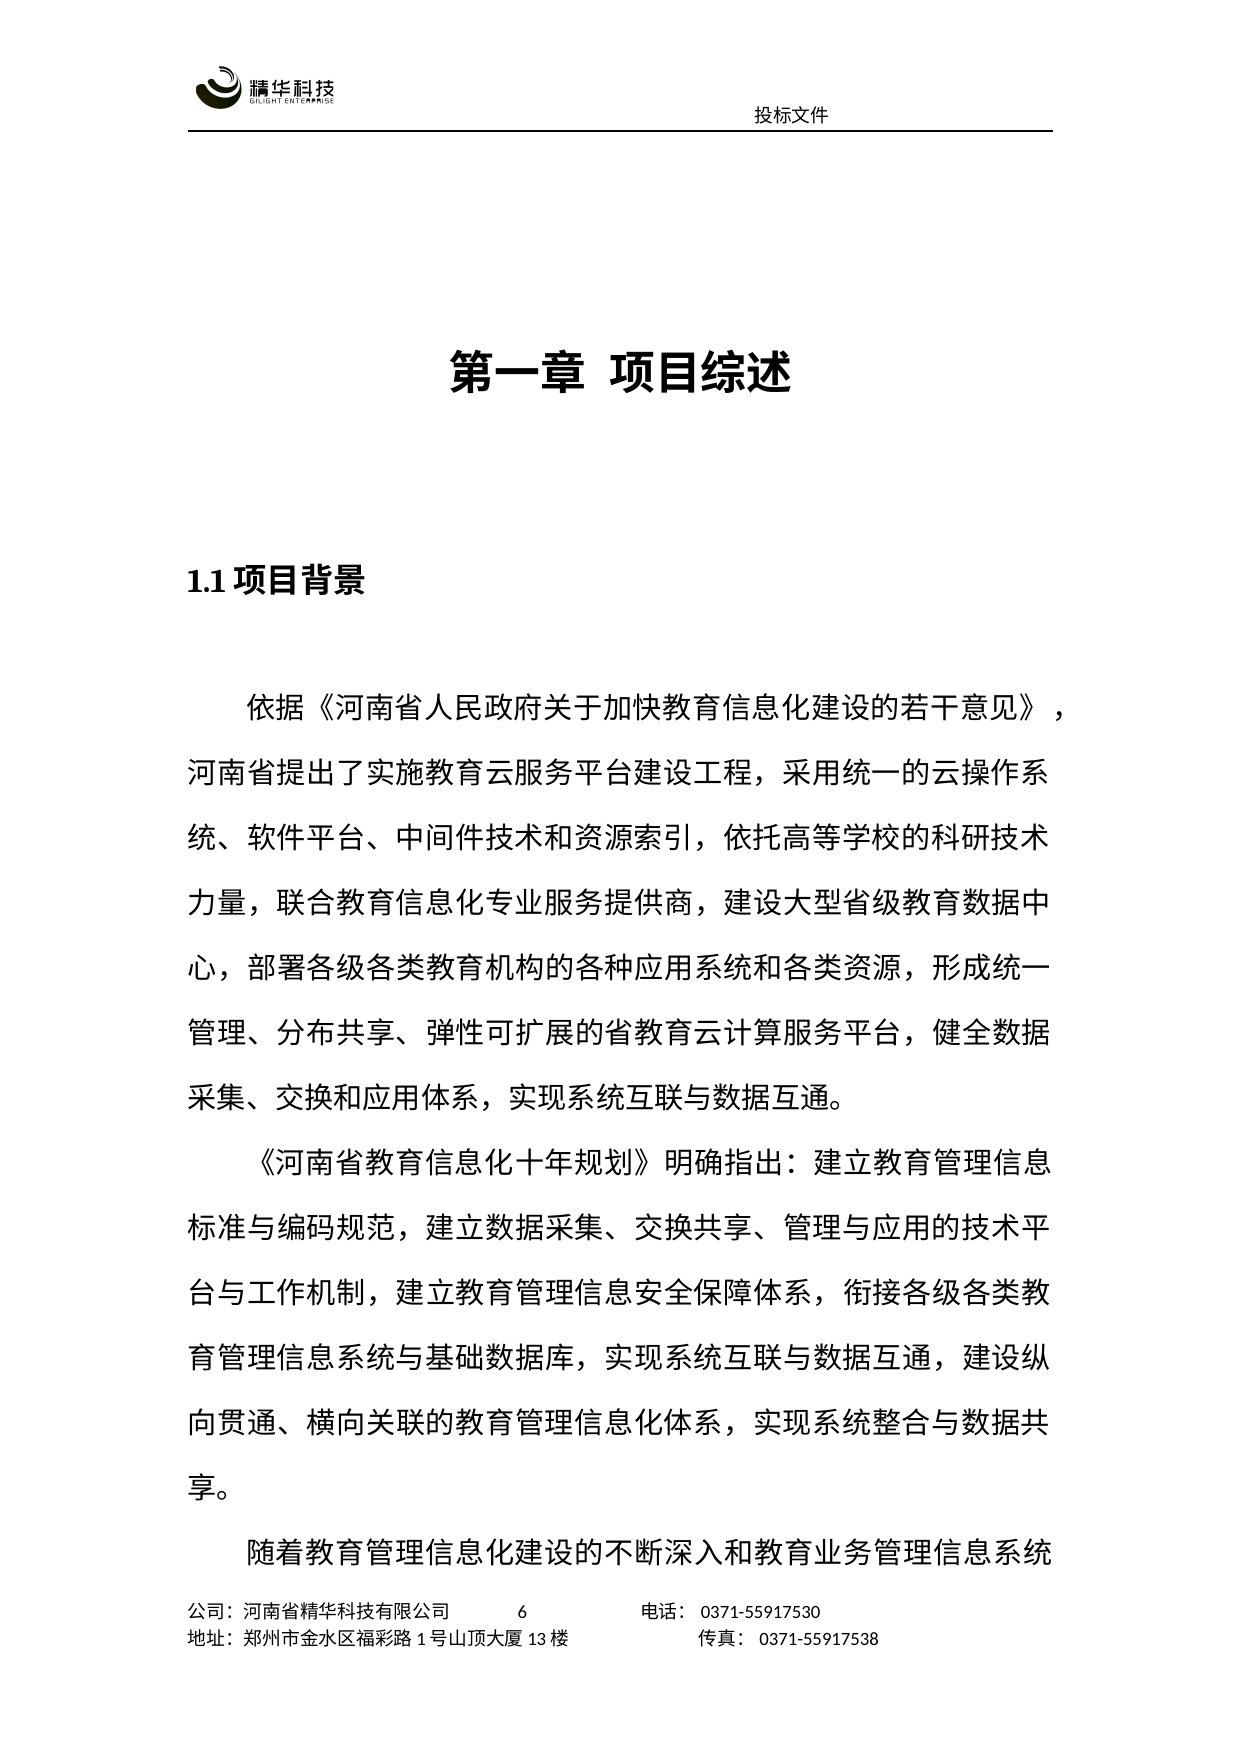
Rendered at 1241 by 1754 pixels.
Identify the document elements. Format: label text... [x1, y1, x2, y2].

subtitle 1.1 项目背景 [187, 546, 1053, 611]
text 《河南省教育信息化十年规划》明确指出：建立教育管理信息标准与编码规范，建立数据采集、交换共享、管理与应用的技术平台与工作机制，建立教育管理信息安全保障体系，衔接各级各类教育管理信息系统与基础数据库，实现系统互联与数据互通，建设纵向贯通、横向关联的教育管理信息化体系，实现系统整合与数据共享。 [187, 1128, 1053, 1518]
subtitle 项目综述 [187, 320, 1053, 418]
text 依据《河南省人民政府关于加快教育信息化建设的若干意见》，河南省提出了实施教育云服务平台建设工程，采用统一的云操作系统、软件平台、中间件技术和资源索引，依托高等学校的科研技术力量，联合教育信息化专业服务提供商，建设大型省级教育数据中心，部署各级各类教育机构的各种应用系统和各类资源，形成统一管理、分布共享、弹性可扩展的省教育云计算服务平台，健全数据采集、交换和应用体系，实现系统互联与数据互通。 [187, 673, 1053, 1128]
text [187, 1518, 1053, 1583]
